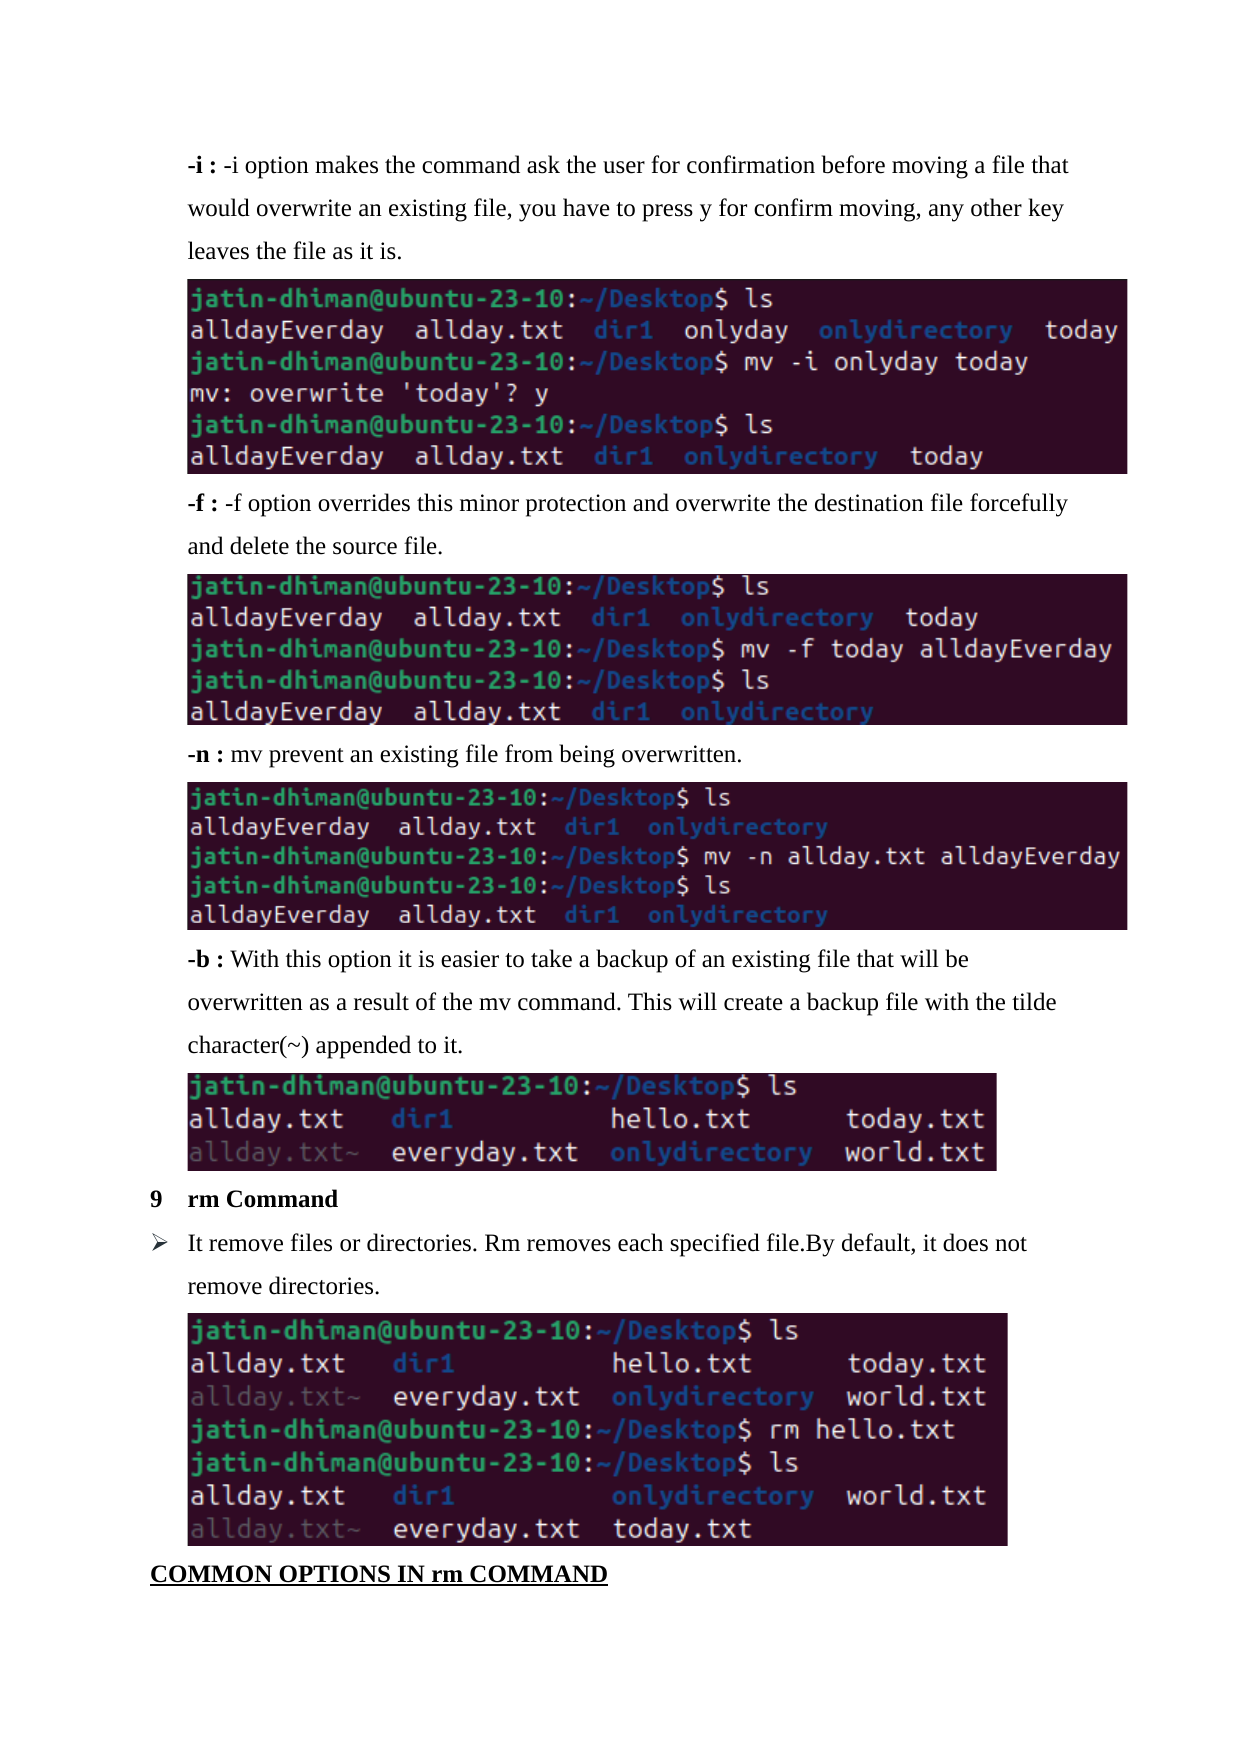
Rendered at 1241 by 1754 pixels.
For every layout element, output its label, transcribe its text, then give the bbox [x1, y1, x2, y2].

picture [187, 782, 1128, 930]
text COMMON OPTIONS IN rm COMMAND [150, 1559, 1090, 1588]
list -b : With this option it is easier to take a backup of an existing file that will be overwritten as a result of the mv command. This will create a backup file with the tilde character(~) appended to it. [150, 944, 1090, 1059]
list It remove files or directories. Rm removes each specified file.By default, it does not remove directories. [150, 1228, 1090, 1299]
picture [187, 1313, 1008, 1546]
list -f : -f option overrides this minor protection and overwrite the destination file forcefully and delete the source file. [150, 488, 1090, 560]
list rm Command [150, 1184, 1090, 1213]
picture [187, 574, 1128, 725]
list -i : -i option makes the command ask the user for confirmation before moving a file that would overwrite an existing file, you have to press y for confirm moving, any other key leaves the file as it is. [150, 150, 1090, 265]
list -n : mv prevent an existing file from being overwritten. [150, 739, 1090, 768]
picture [187, 279, 1128, 474]
picture [187, 1073, 997, 1171]
